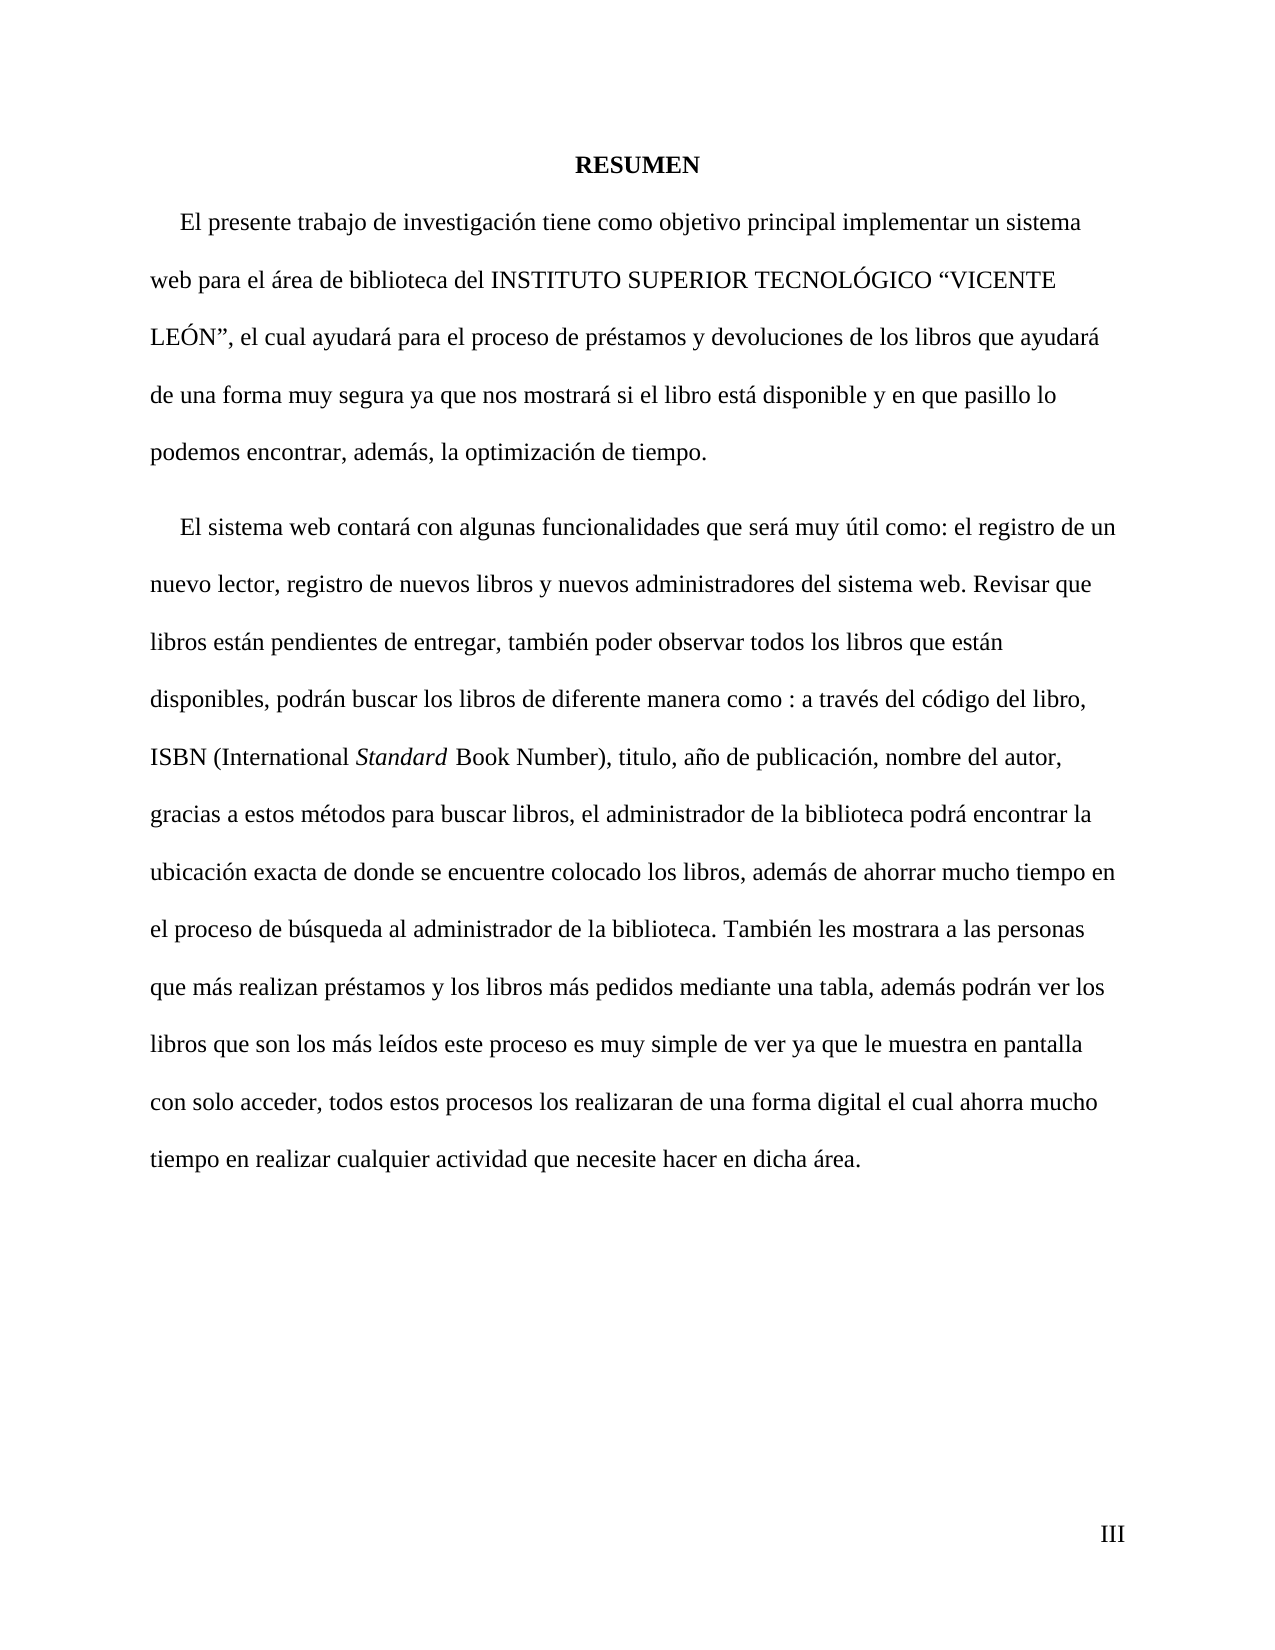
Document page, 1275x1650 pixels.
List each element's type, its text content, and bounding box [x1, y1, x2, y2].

text El sistema web contará con algunas funcionalidades que será muy útil como: el registro de un nuevo lector, registro de nuevos libros y nuevos administradores del sistema web. Revisar que libros están pendientes de entregar, también poder observar todos los libros que están disponibles, podrán buscar los libros de diferente manera como : a través del código del libro, ISBN (International Standard Book Number), titulo, año de publicación, nombre del autor, gracias a estos métodos para buscar libros, el administrador de la biblioteca podrá encontrar la ubicación exacta de donde se encuentre colocado los libros, además de ahorrar mucho tiempo en el proceso de búsqueda al administrador de la biblioteca. También les mostrara a las personas que más realizan préstamos y los libros más pedidos mediante una tabla, además podrán ver los libros que son los más leídos este proceso es muy simple de ver ya que le muestra en pantalla con solo acceder, todos estos procesos los realizaran de una forma digital el cual ahorra mucho tiempo en realizar cualquier actividad que necesite hacer en dicha área. [150, 512, 1125, 1173]
text El presente trabajo de investigación tiene como objetivo principal implementar un sistema web para el área de biblioteca del INSTITUTO SUPERIOR TECNOLÓGICO “VICENTE LEÓN”, el cual ayudará para el proceso de préstamos y devoluciones de los libros que ayudará de una forma muy segura ya que nos mostrará si el libro está disponible y en que pasillo lo podemos encontrar, además, la optimización de tiempo. [150, 207, 1125, 466]
subtitle RESUMEN [150, 150, 1125, 179]
